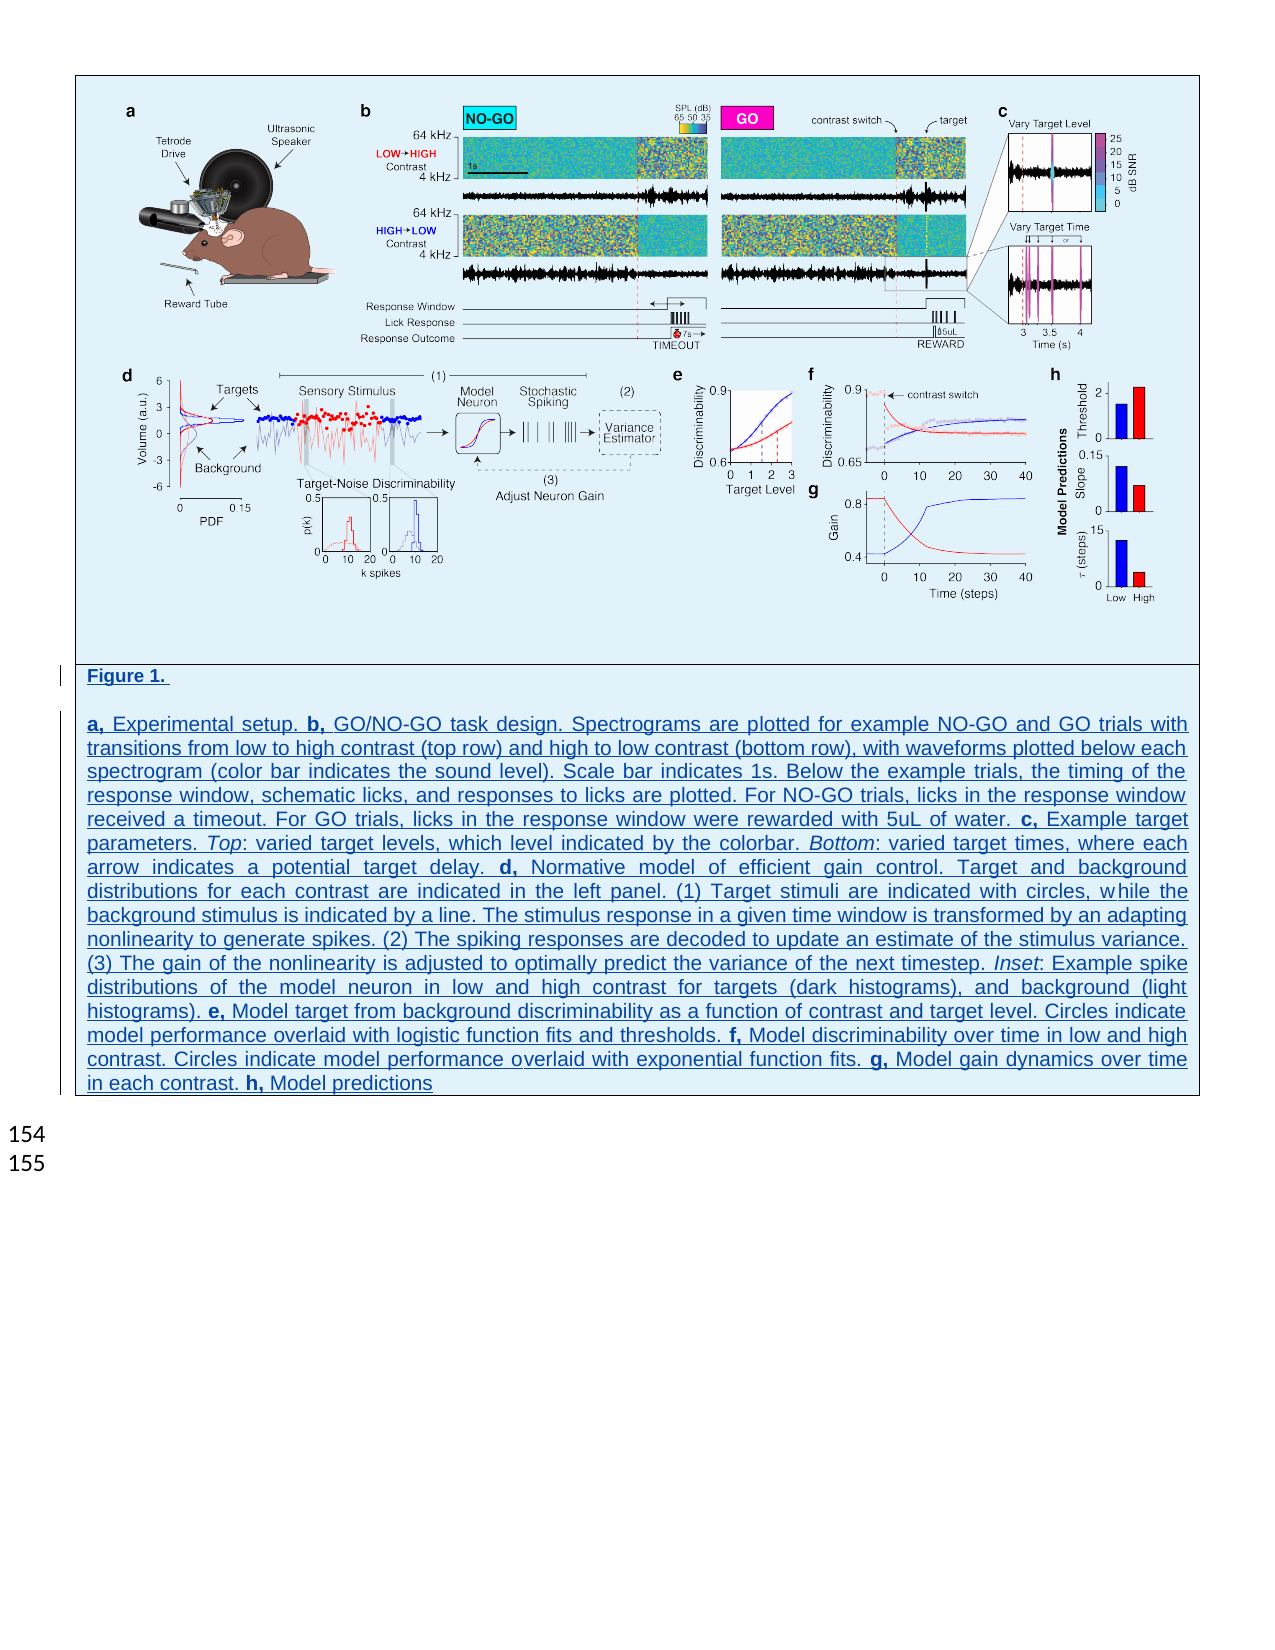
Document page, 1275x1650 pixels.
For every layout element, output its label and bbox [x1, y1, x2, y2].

picture [107, 76, 1168, 611]
